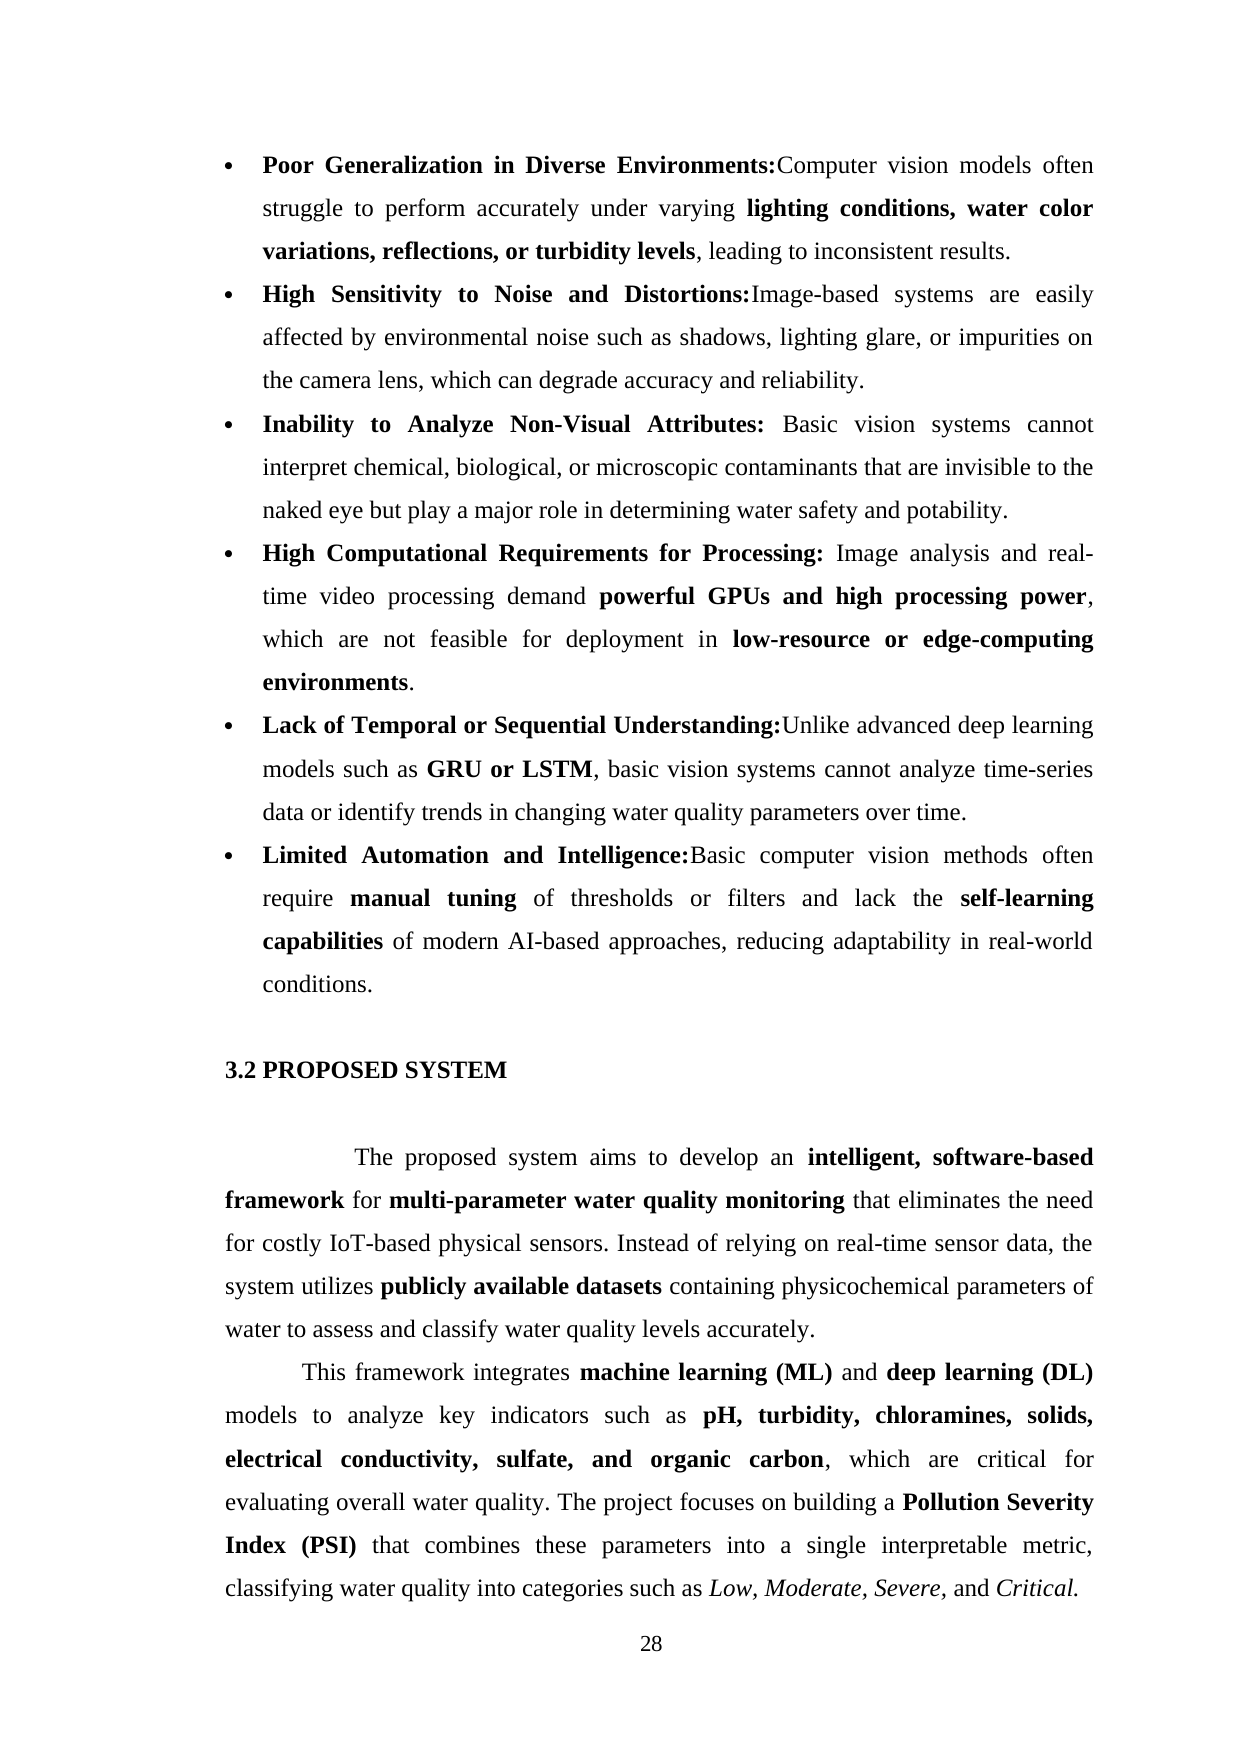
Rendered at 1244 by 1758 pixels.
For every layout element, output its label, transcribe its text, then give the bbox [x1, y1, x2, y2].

list High Sensitivity to Noise and Distortions:Image-based systems are easily affected by environmental noise such as shadows, lighting glare, or impurities on the camera lens, which can degrade accuracy and reliability. [225, 279, 1094, 394]
list Poor Generalization in Diverse Environments:Computer vision models often struggle to perform accurately under varying lighting conditions, water color variations, reflections, or turbidity levels, leading to inconsistent results. [225, 150, 1094, 265]
text The proposed system aims to develop an intelligent, software-based framework for multi-parameter water quality monitoring that eliminates the need for costly IoT-based physical sensors. Instead of relying on real-time sensor data, the system utilizes publicly available datasets containing physicochemical parameters of water to assess and classify water quality levels accurately. [225, 1142, 1094, 1343]
text 3.2 PROPOSED SYSTEM [225, 1056, 1094, 1084]
list High Computational Requirements for Processing: Image analysis and real-time video processing demand powerful GPUs and high processing power, which are not feasible for deployment in low-resource or edge-computing environments. [225, 538, 1094, 696]
list Lack of Temporal or Sequential Understanding:Unlike advanced deep learning models such as GRU or LSTM, basic vision systems cannot analyze time-series data or identify trends in changing water quality parameters over time. [225, 711, 1094, 826]
text This framework integrates machine learning (ML) and deep learning (DL) models to analyze key indicators such as pH, turbidity, chloramines, solids, electrical conductivity, sulfate, and organic carbon, which are critical for evaluating overall water quality. The project focuses on building a Pollution Severity Index (PSI) that combines these parameters into a single interpretable metric, classifying water quality into categories such as Low, Moderate, Severe, and Critical. [225, 1357, 1094, 1602]
list Inability to Analyze Non-Visual Attributes: Basic vision systems cannot interpret chemical, biological, or microscopic contaminants that are invisible to the naked eye but play a major role in determining water safety and potability. [225, 409, 1094, 524]
list Limited Automation and Intelligence:Basic computer vision methods often require manual tuning of thresholds or filters and lack the self-learning capabilities of modern AI-based approaches, reducing adaptability in real-world conditions. [225, 840, 1094, 998]
